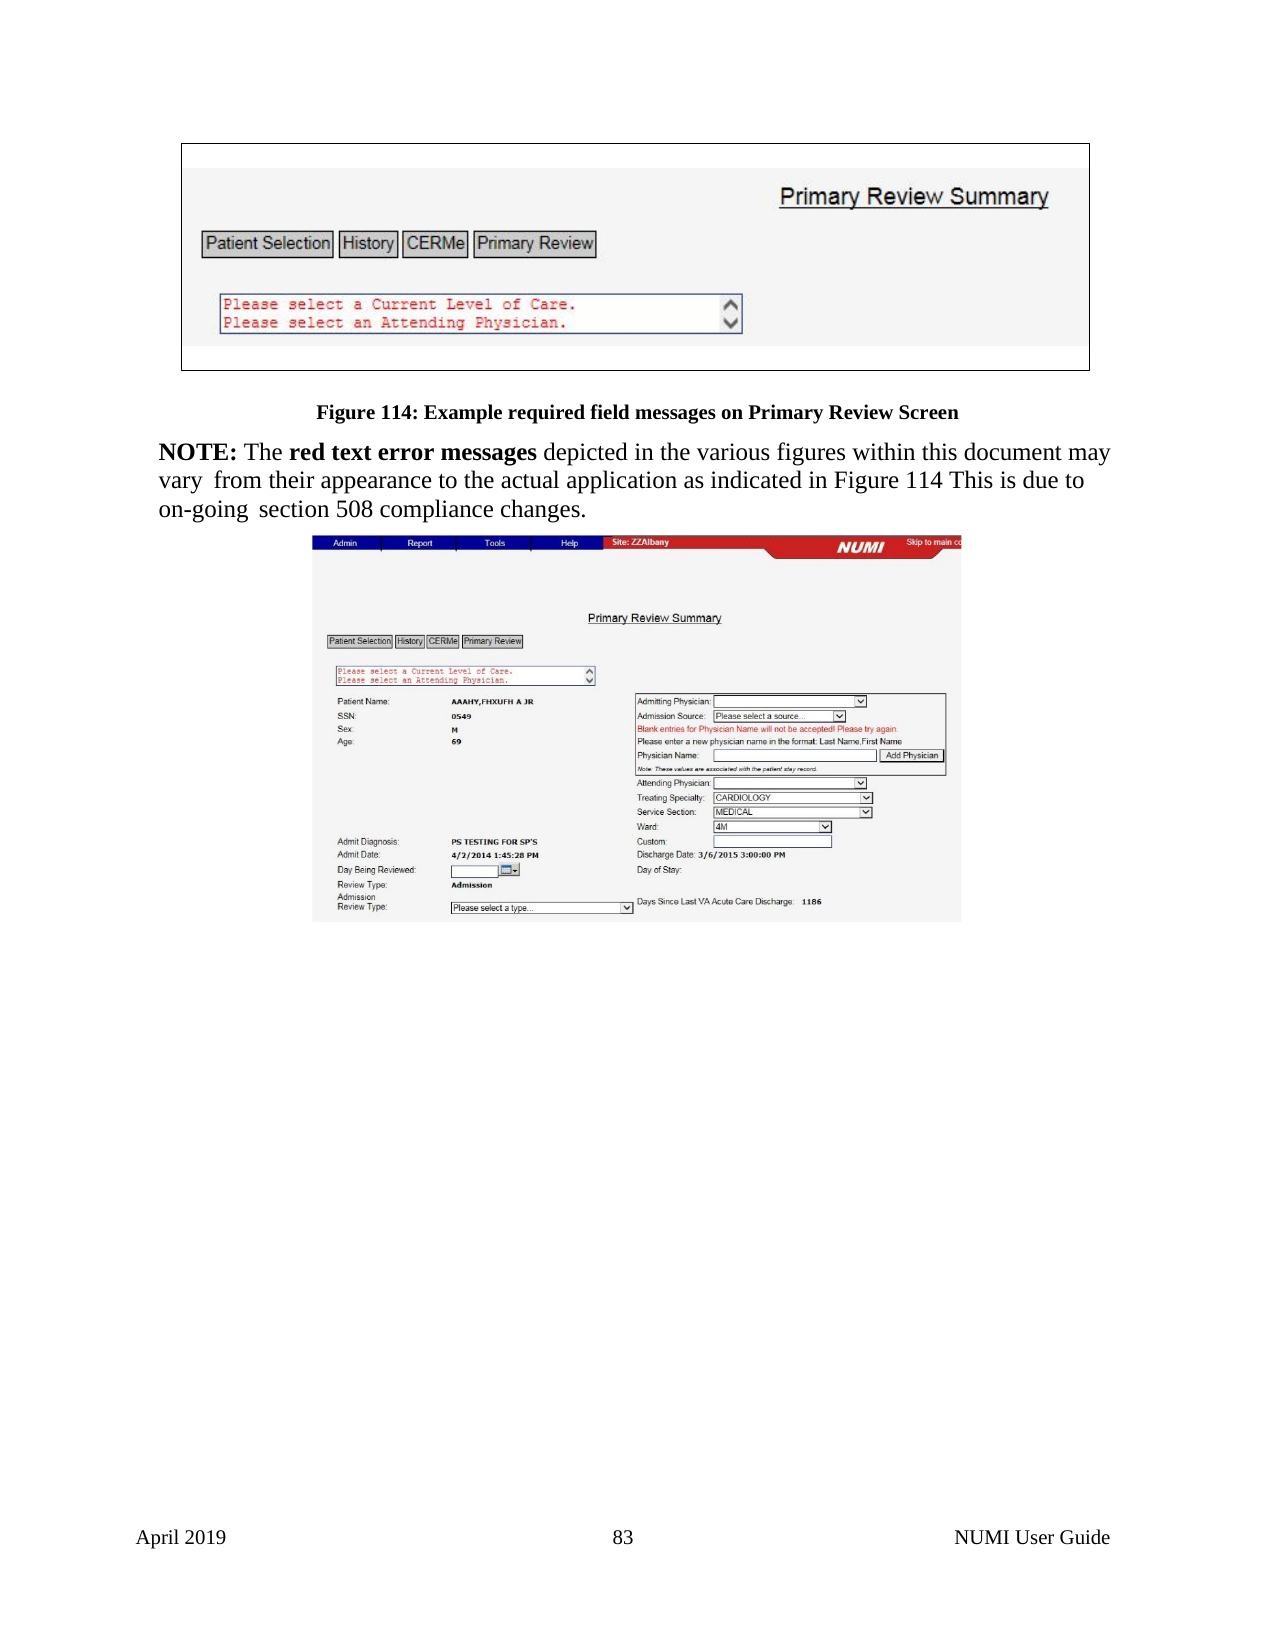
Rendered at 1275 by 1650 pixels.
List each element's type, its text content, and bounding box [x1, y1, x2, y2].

picture [312, 535, 962, 922]
text NOTE: The red text error messages depicted in the various figures within this document may vary from their appearance to the actual application as indicated in Figure 114 This is due to on-going section 508 compliance changes. [158, 437, 1115, 523]
text Figure 114: Example required field messages on Primary Review Screen [135, 400, 1139, 424]
picture [182, 168, 1089, 346]
